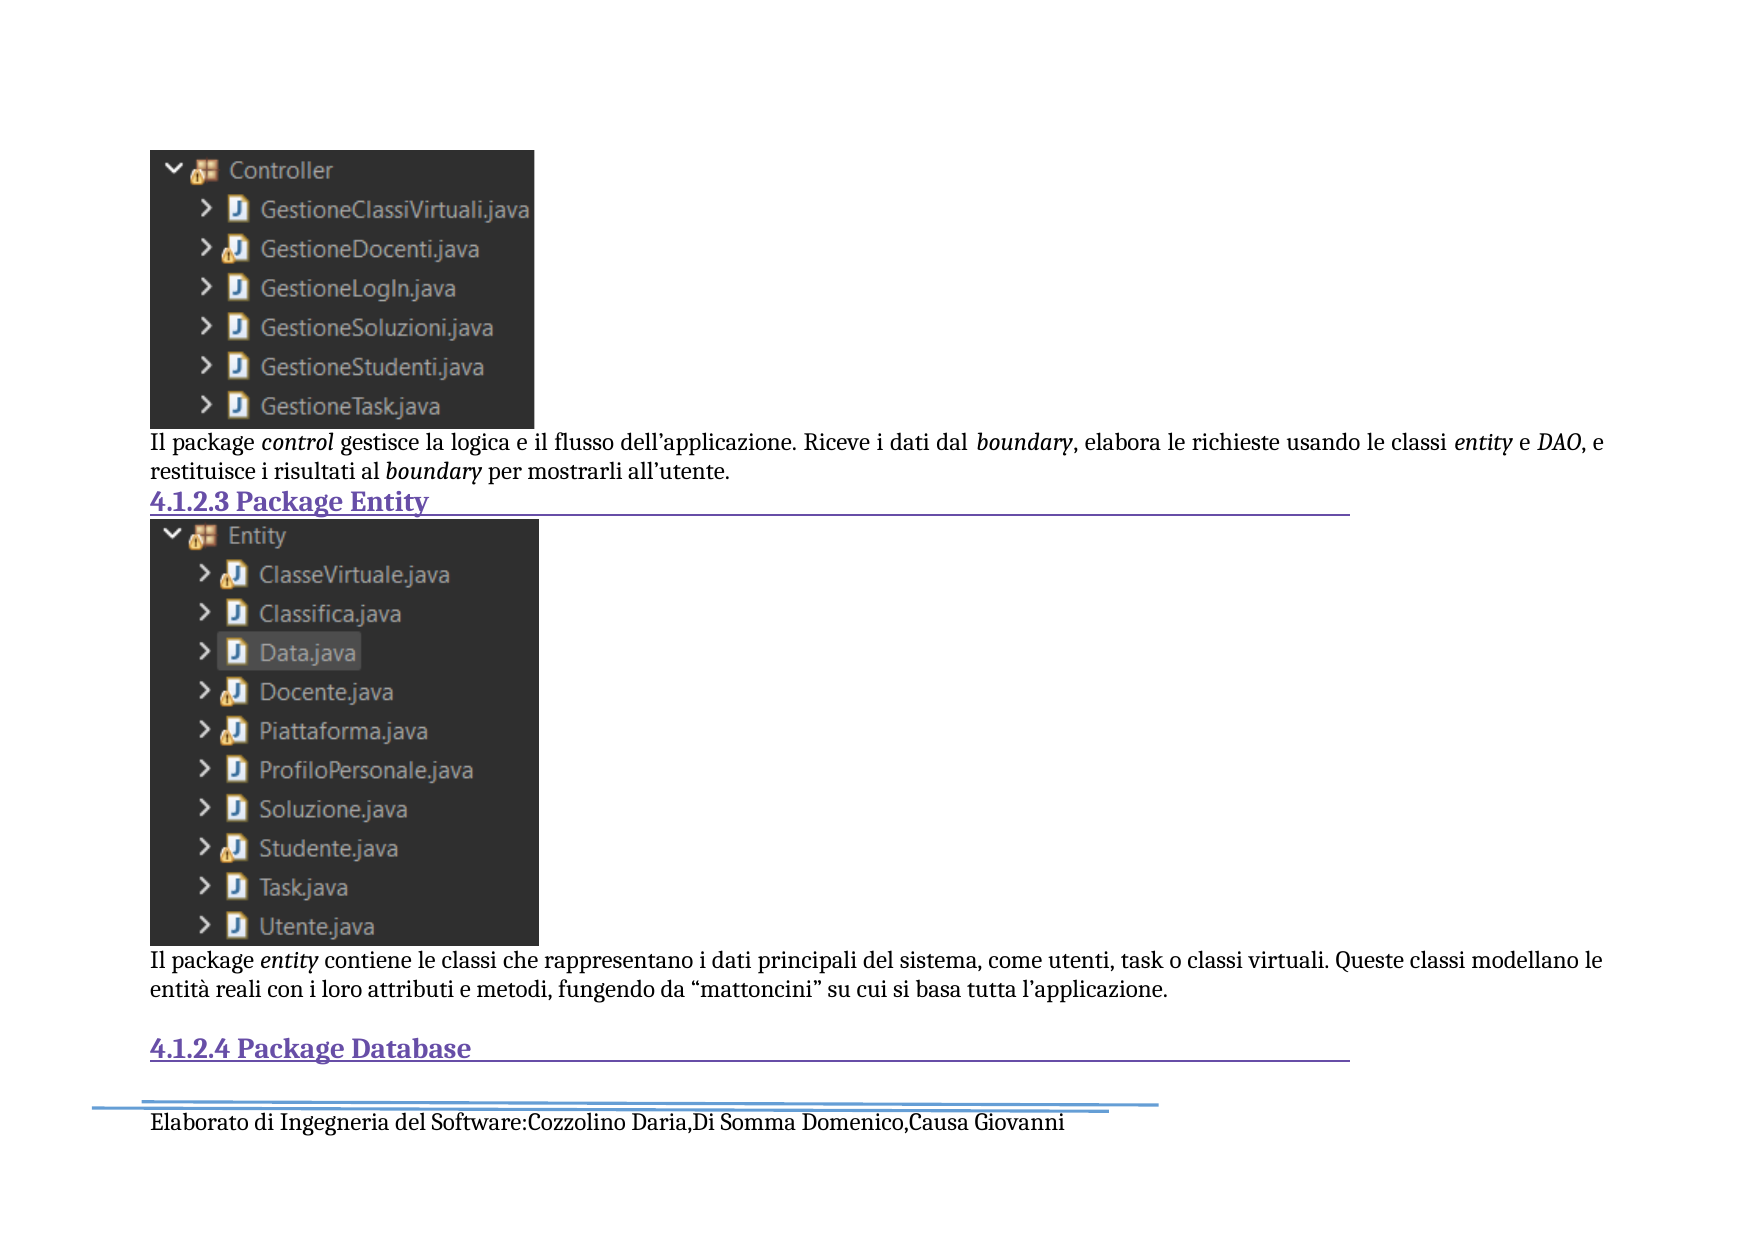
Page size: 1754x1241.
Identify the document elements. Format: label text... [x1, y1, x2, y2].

text 4.1.2.3 Package Entity [150, 486, 1604, 519]
text Il package entity contiene le classi che rappresentano i dati principali del sistema, come utenti, task o classi virtuali. Queste classi modellano le entità reali con i loro attributi e metodi, fungendo da “mattoncini” su cui si basa tutta l’applicazione. [150, 946, 1604, 1003]
picture [150, 150, 535, 429]
text Il package control gestisce la logica e il flusso dell’applicazione. Riceve i dati dal boundary, elabora le richieste usando le classi entity e DAO, e restituisce i risultati al boundary per mostrarli all’utente. [150, 428, 1604, 486]
text 4.1.2.4 Package Database [150, 1032, 1604, 1066]
picture [150, 519, 539, 946]
